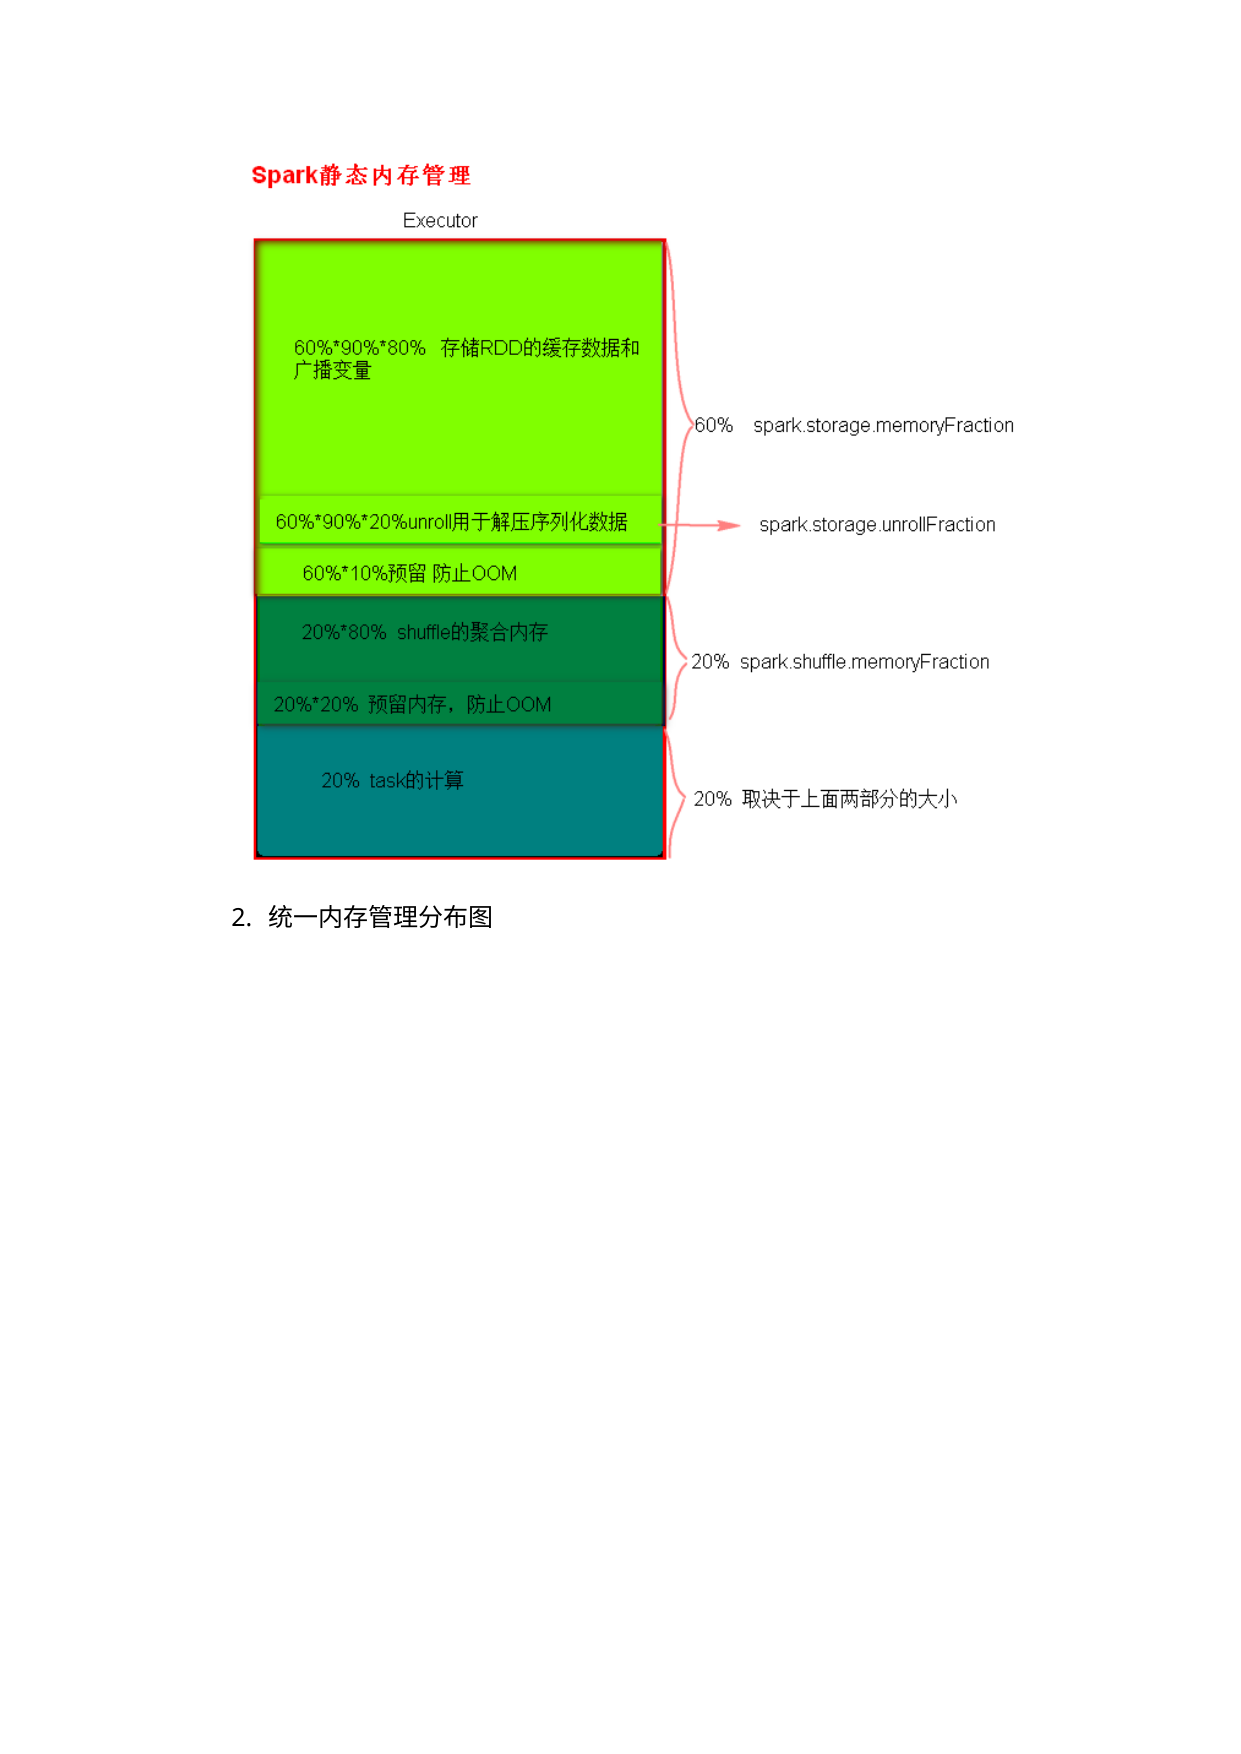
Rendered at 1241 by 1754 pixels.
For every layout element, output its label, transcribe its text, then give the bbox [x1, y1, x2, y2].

list 统一内存管理分布图 [231, 897, 1053, 934]
picture [222, 150, 1029, 877]
